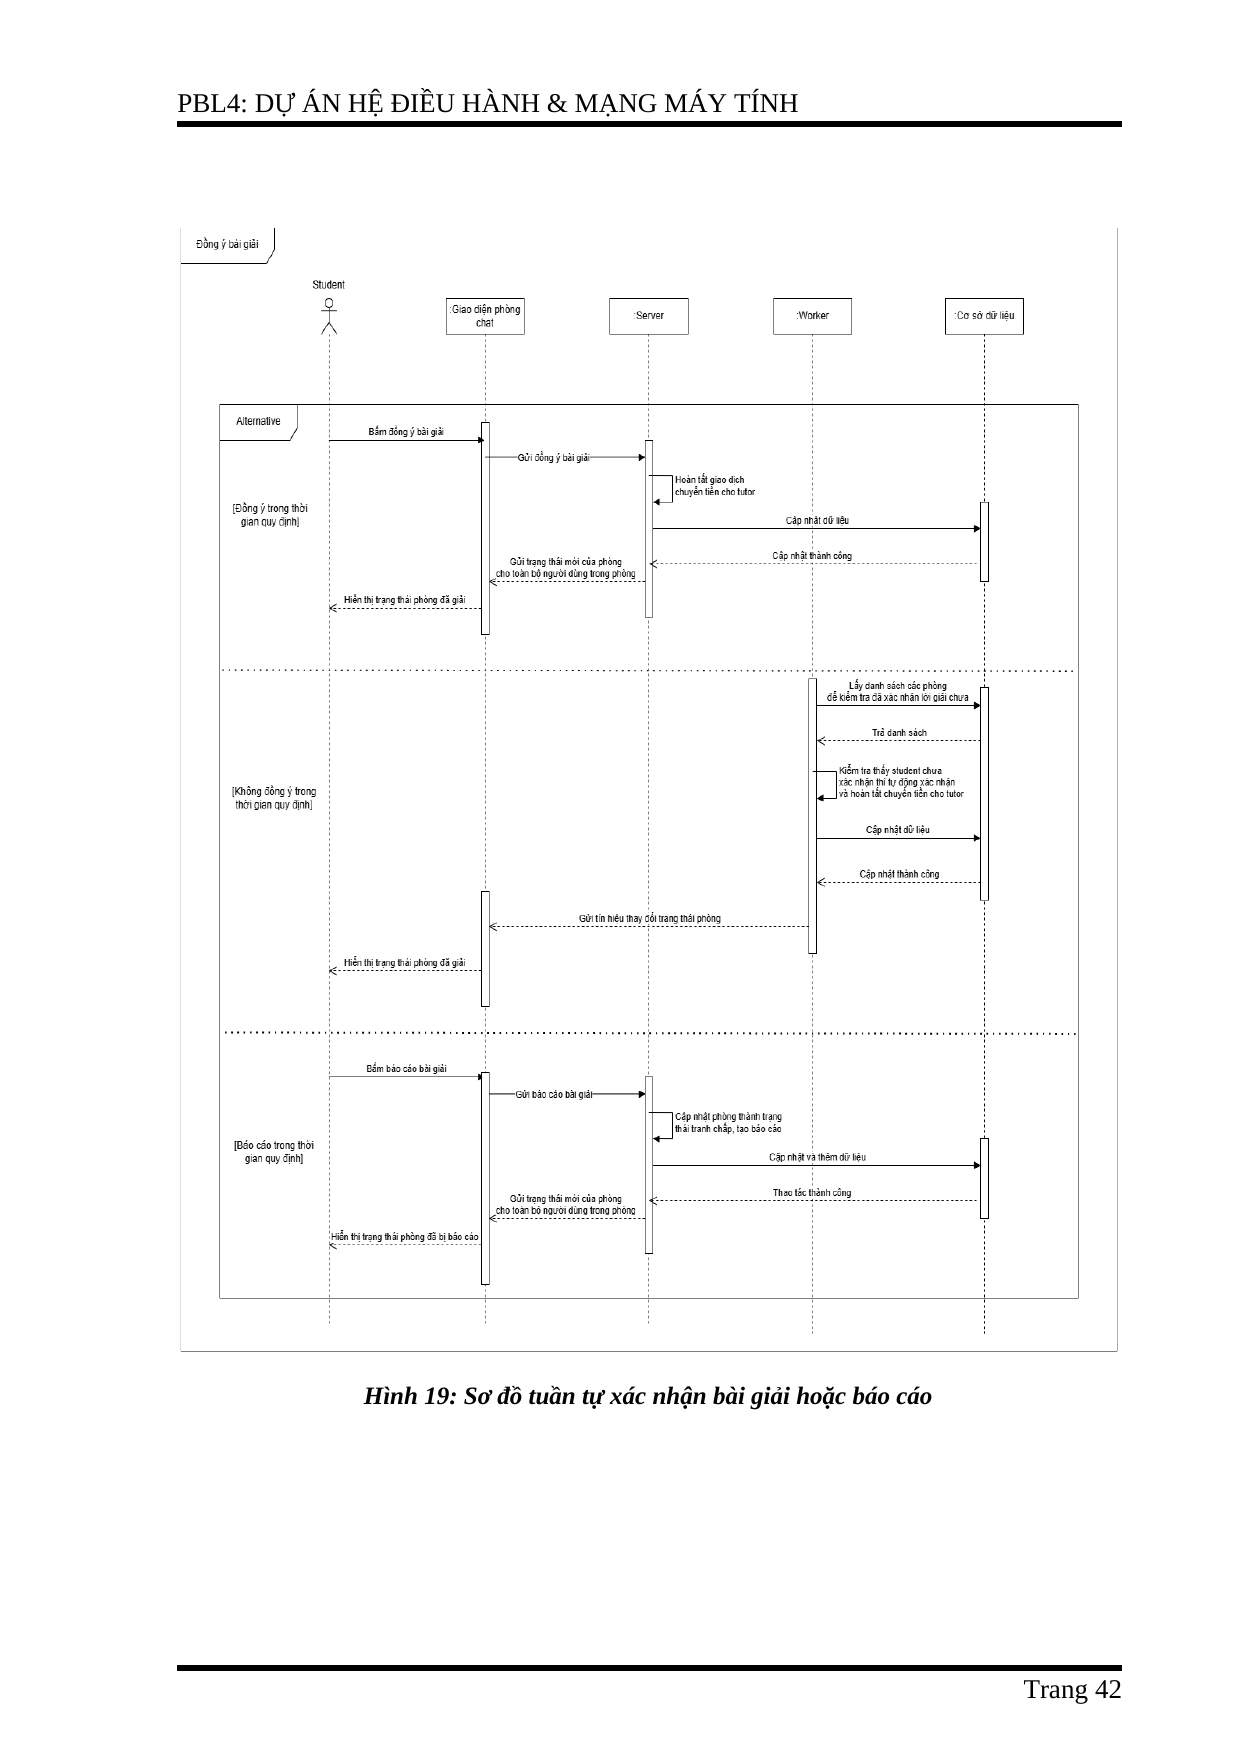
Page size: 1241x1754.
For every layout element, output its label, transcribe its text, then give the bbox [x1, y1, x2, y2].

picture [180, 228, 1118, 1352]
text Hình 19: Sơ đồ tuần tự xác nhận bài giải hoặc báo cáo [177, 1381, 1122, 1410]
